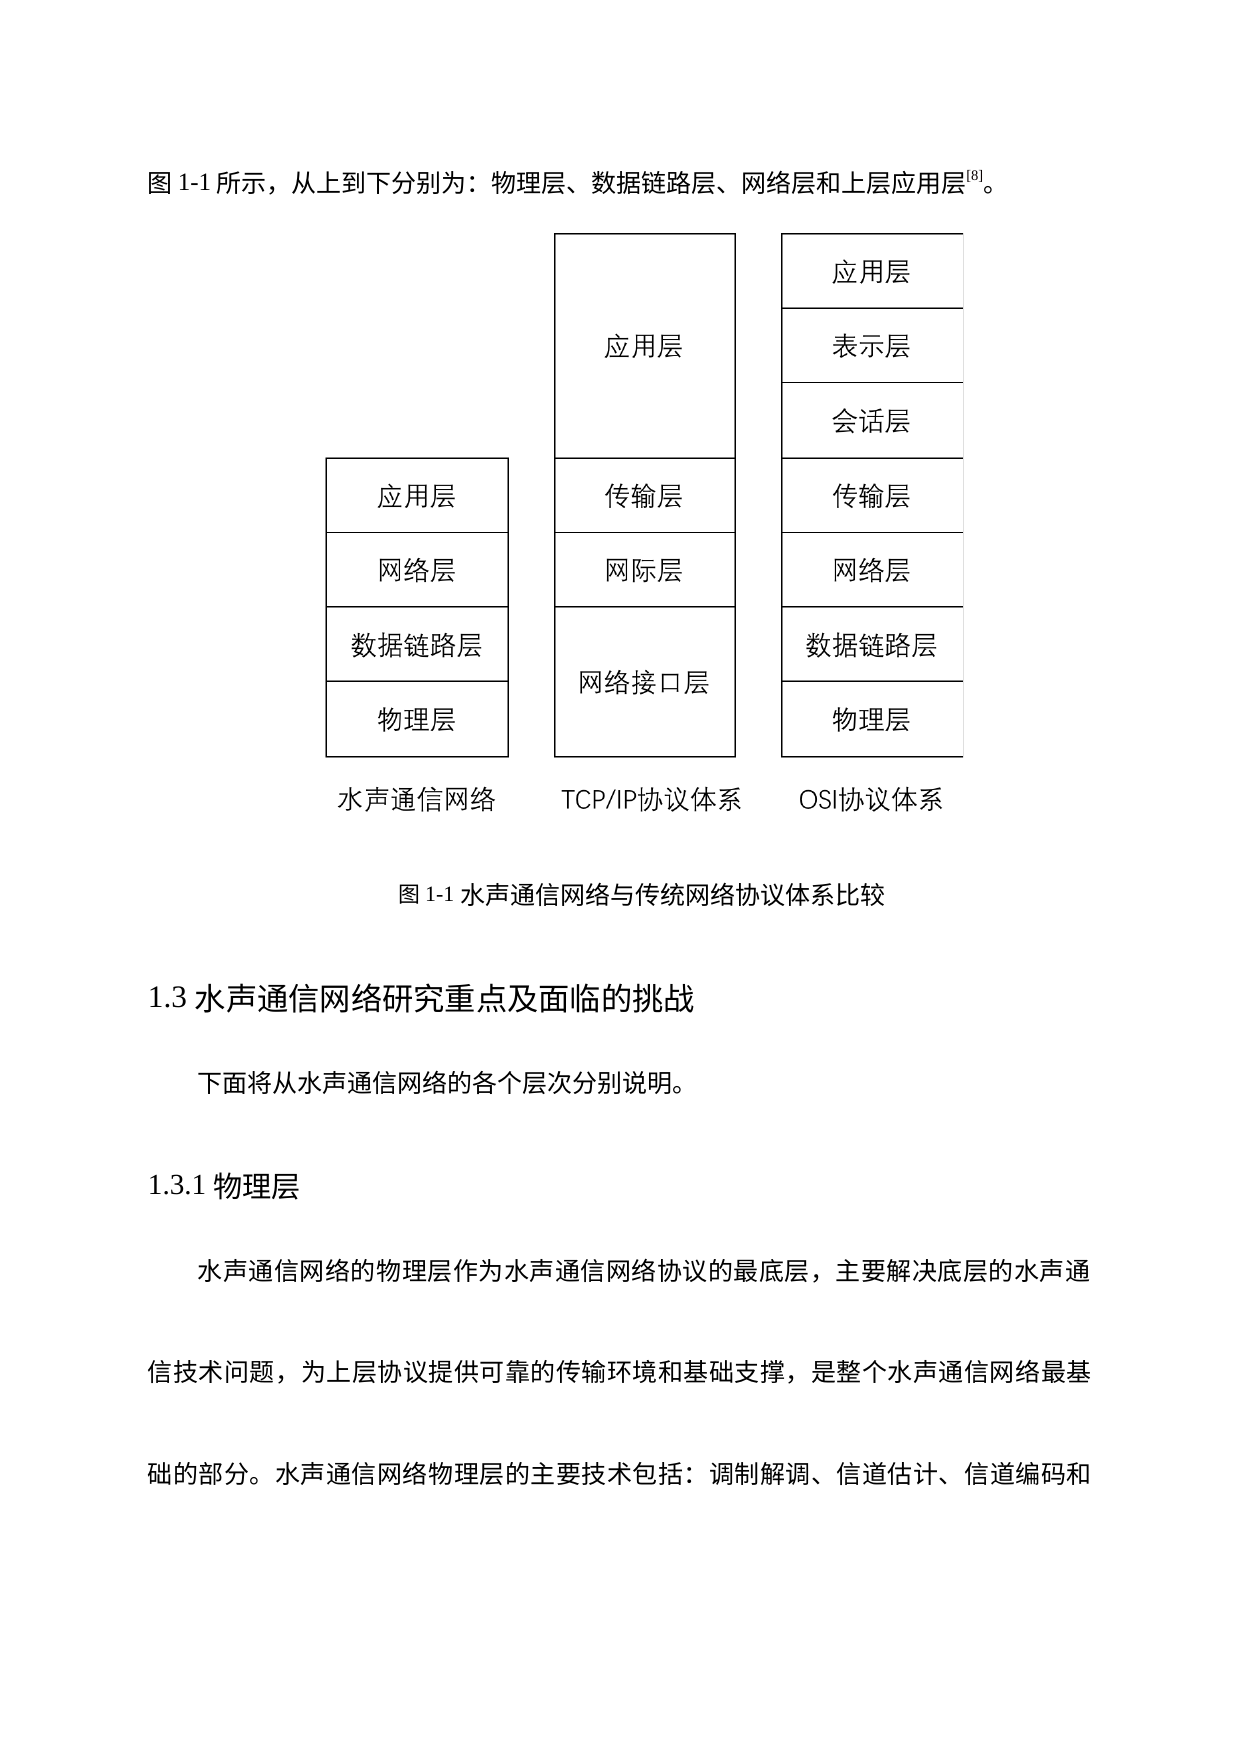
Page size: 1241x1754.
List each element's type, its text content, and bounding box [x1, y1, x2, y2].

subtitle 1.3 水声通信网络研究重点及面临的挑战 [148, 962, 1092, 1030]
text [148, 1235, 1092, 1507]
subtitle 1.3.1 物理层 [148, 1150, 1067, 1218]
text 下面将从水声通信网络的各个层次分别说明。 [148, 1047, 1092, 1115]
text 图1-1 水声通信网络与传统网络协议体系比较 [148, 859, 1092, 927]
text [148, 148, 1092, 216]
picture [320, 233, 964, 829]
